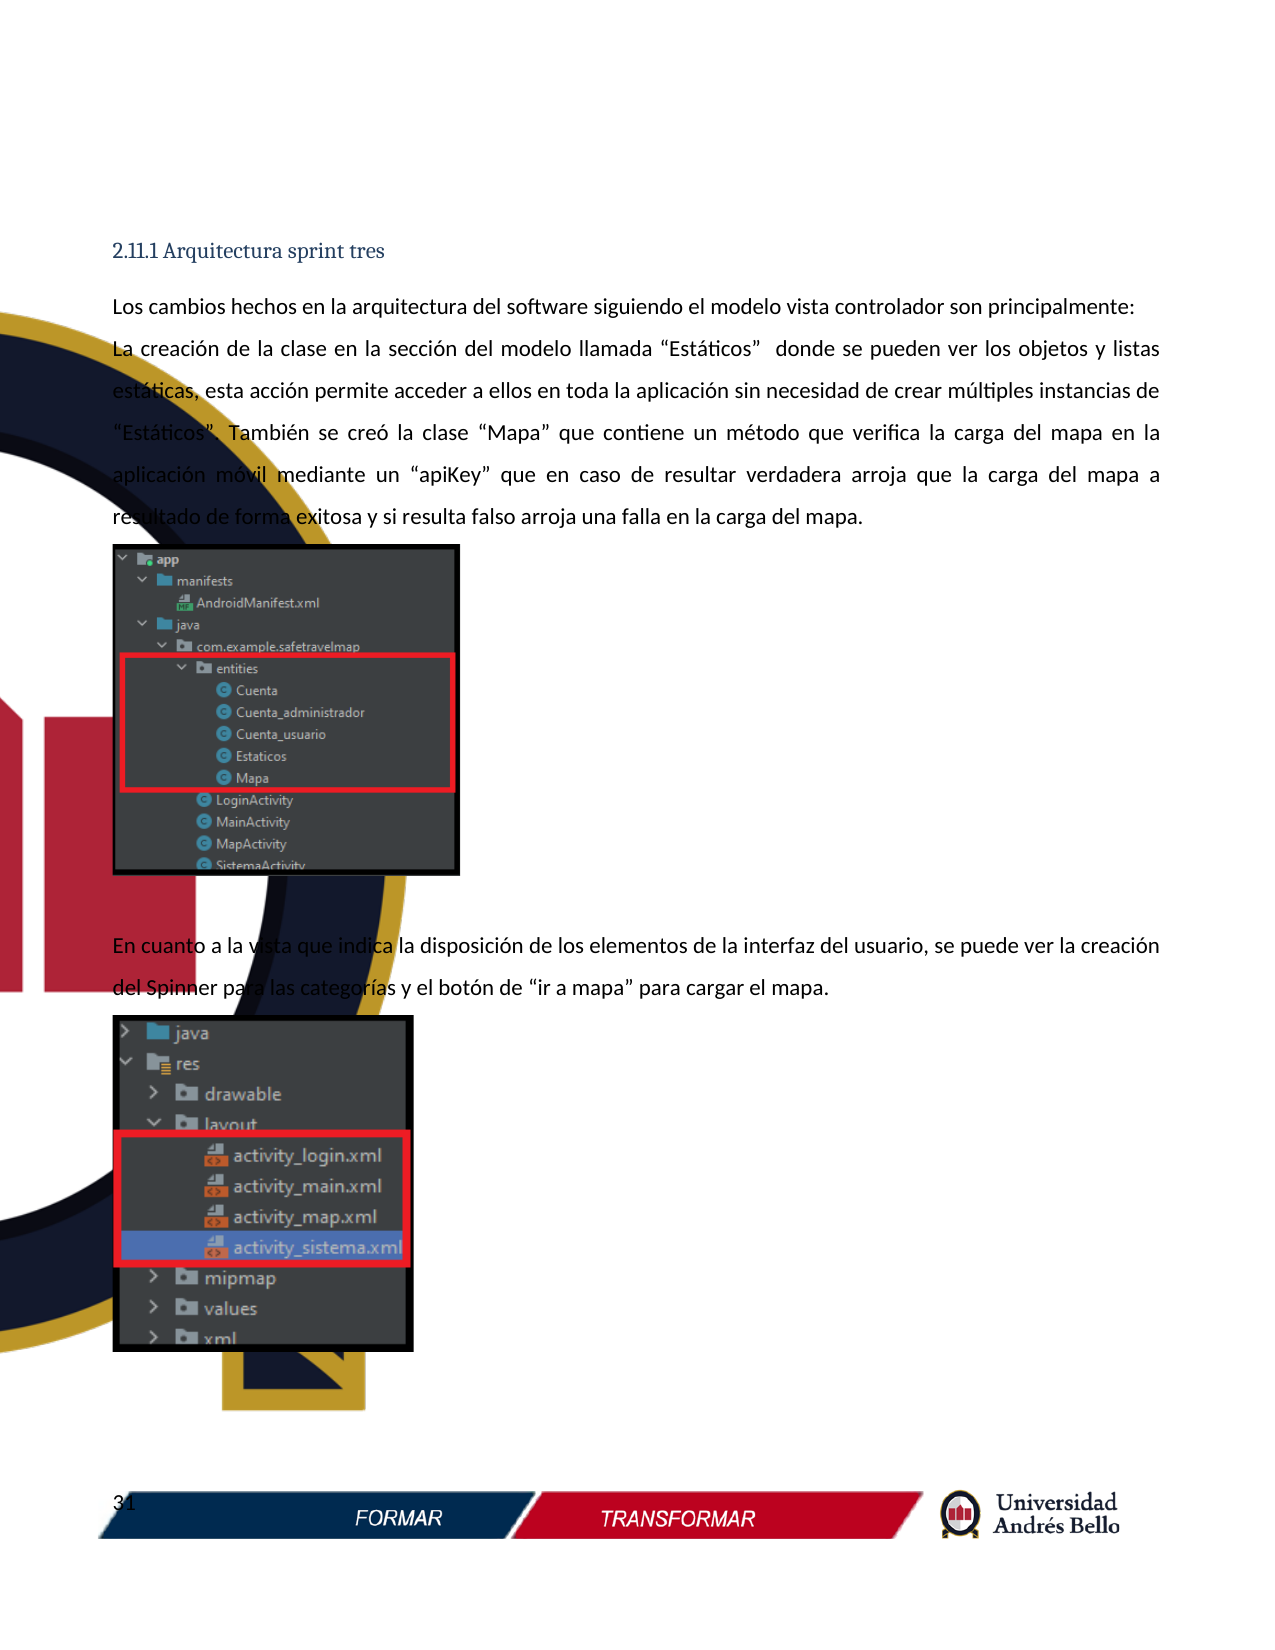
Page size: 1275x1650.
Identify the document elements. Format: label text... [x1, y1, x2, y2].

text En cuanto a la vista que indica la disposición de los elementos de la interfaz del usuario, se puede ver la creación del Spinner para las categorías y el botón de “ir a mapa” para cargar el mapa. [112, 932, 1162, 1002]
subtitle 2.11.1 Arquitectura sprint tres [112, 238, 1162, 264]
picture [97, 1489, 1120, 1539]
text La creación de la clase en la sección del modelo llamada “Estáticos” donde se pueden ver los objetos y listas estáticas, esta acción permite acceder a ellos en toda la aplicación sin necesidad de crear múltiples instancias de “Estáticos”. También se creó la clase “Mapa” que contiene un método que verifica la carga del mapa en la aplicación móvil mediante un “apiKey” que en caso de resultar verdadera arroja que la carga del mapa a resultado de forma exitosa y si resulta falso arroja una falla en la carga del mapa. [112, 334, 1162, 530]
text Los cambios hechos en la arquitectura del software siguiendo el modelo vista controlador son principalmente: [112, 292, 1162, 321]
picture [0, 299, 461, 1423]
